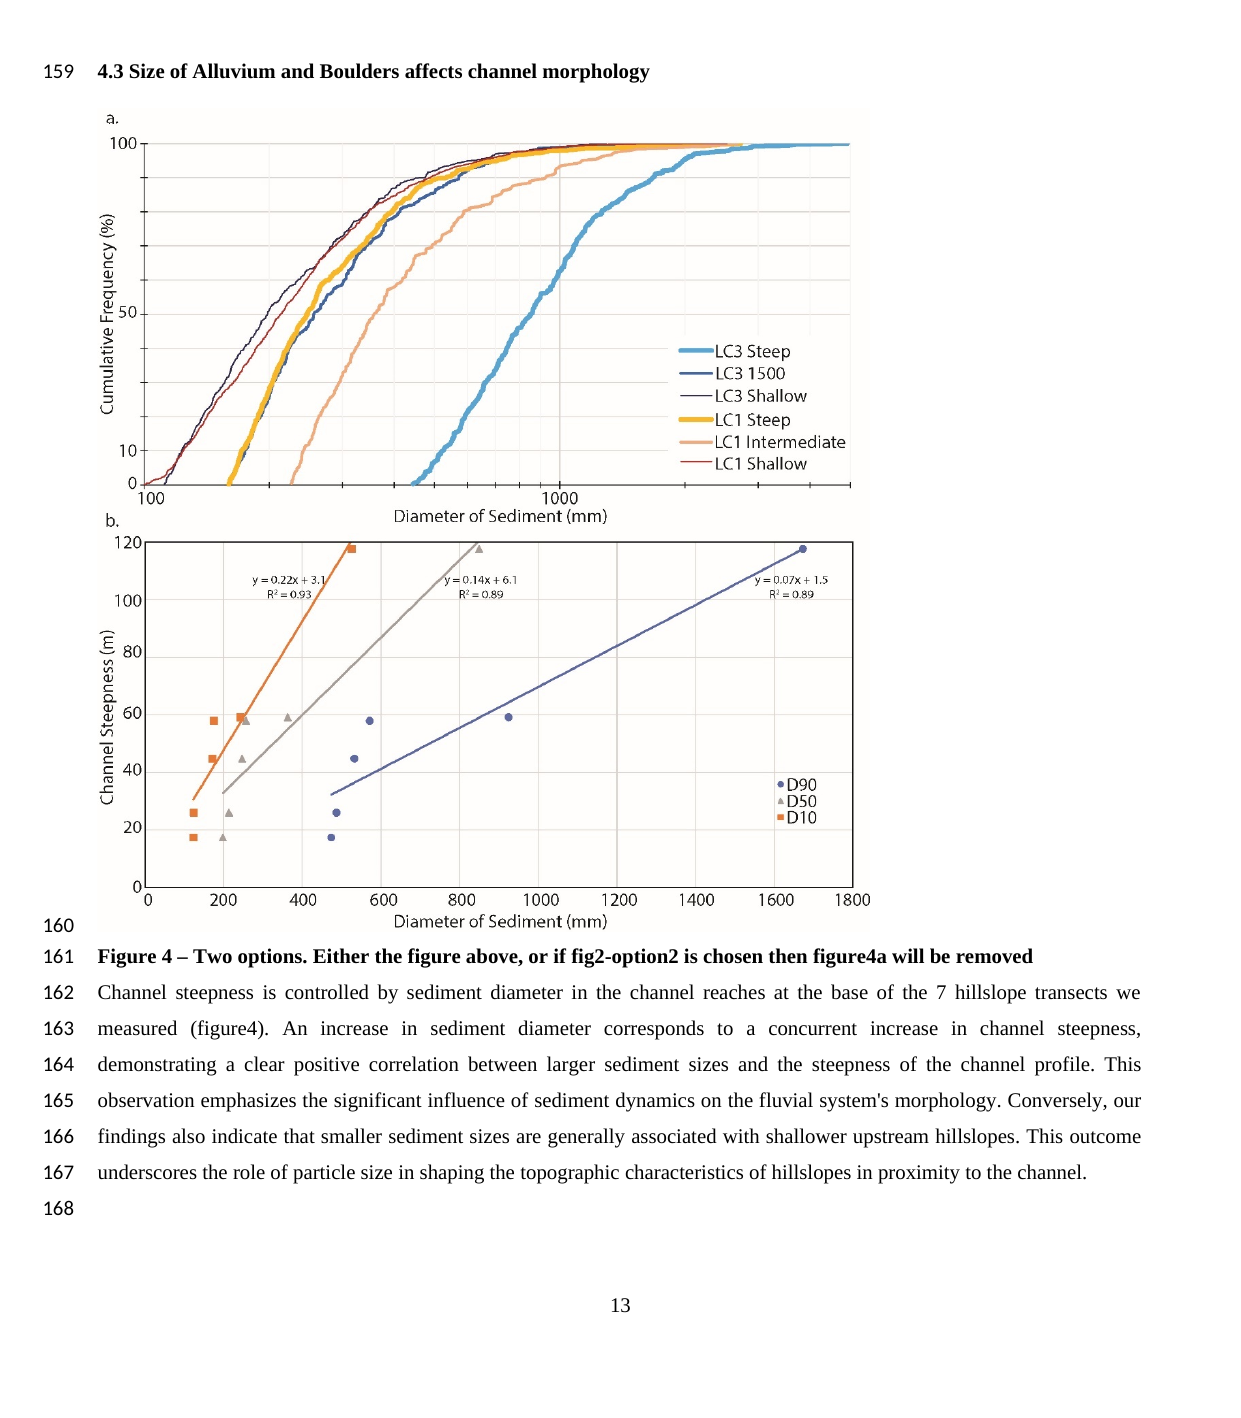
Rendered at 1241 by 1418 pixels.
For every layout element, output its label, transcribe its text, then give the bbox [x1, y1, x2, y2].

picture [97, 108, 870, 932]
subtitle 4.3 Size of Alluvium and Boulders affects channel morphology [97, 59, 1143, 83]
text Figure 4 – Two options. Either the figure above, or if fig2-option2 is chosen then figure4a will be removed [97, 944, 1143, 968]
text Channel steepness is controlled by sediment diameter in the channel reaches at the base of the 7 hillslope transects we measured (figure4). An increase in sediment diameter corresponds to a concurrent increase in channel steepness, demonstrating a clear positive correlation between larger sediment sizes and the steepness of the channel profile. This observation emphasizes the significant influence of sediment dynamics on the fluvial system's morphology. Conversely, our findings also indicate that smaller sediment sizes are generally associated with shallower upstream hillslopes. This outcome underscores the role of particle size in shaping the topographic characteristics of hillslopes in proximity to the channel. [97, 980, 1143, 1184]
